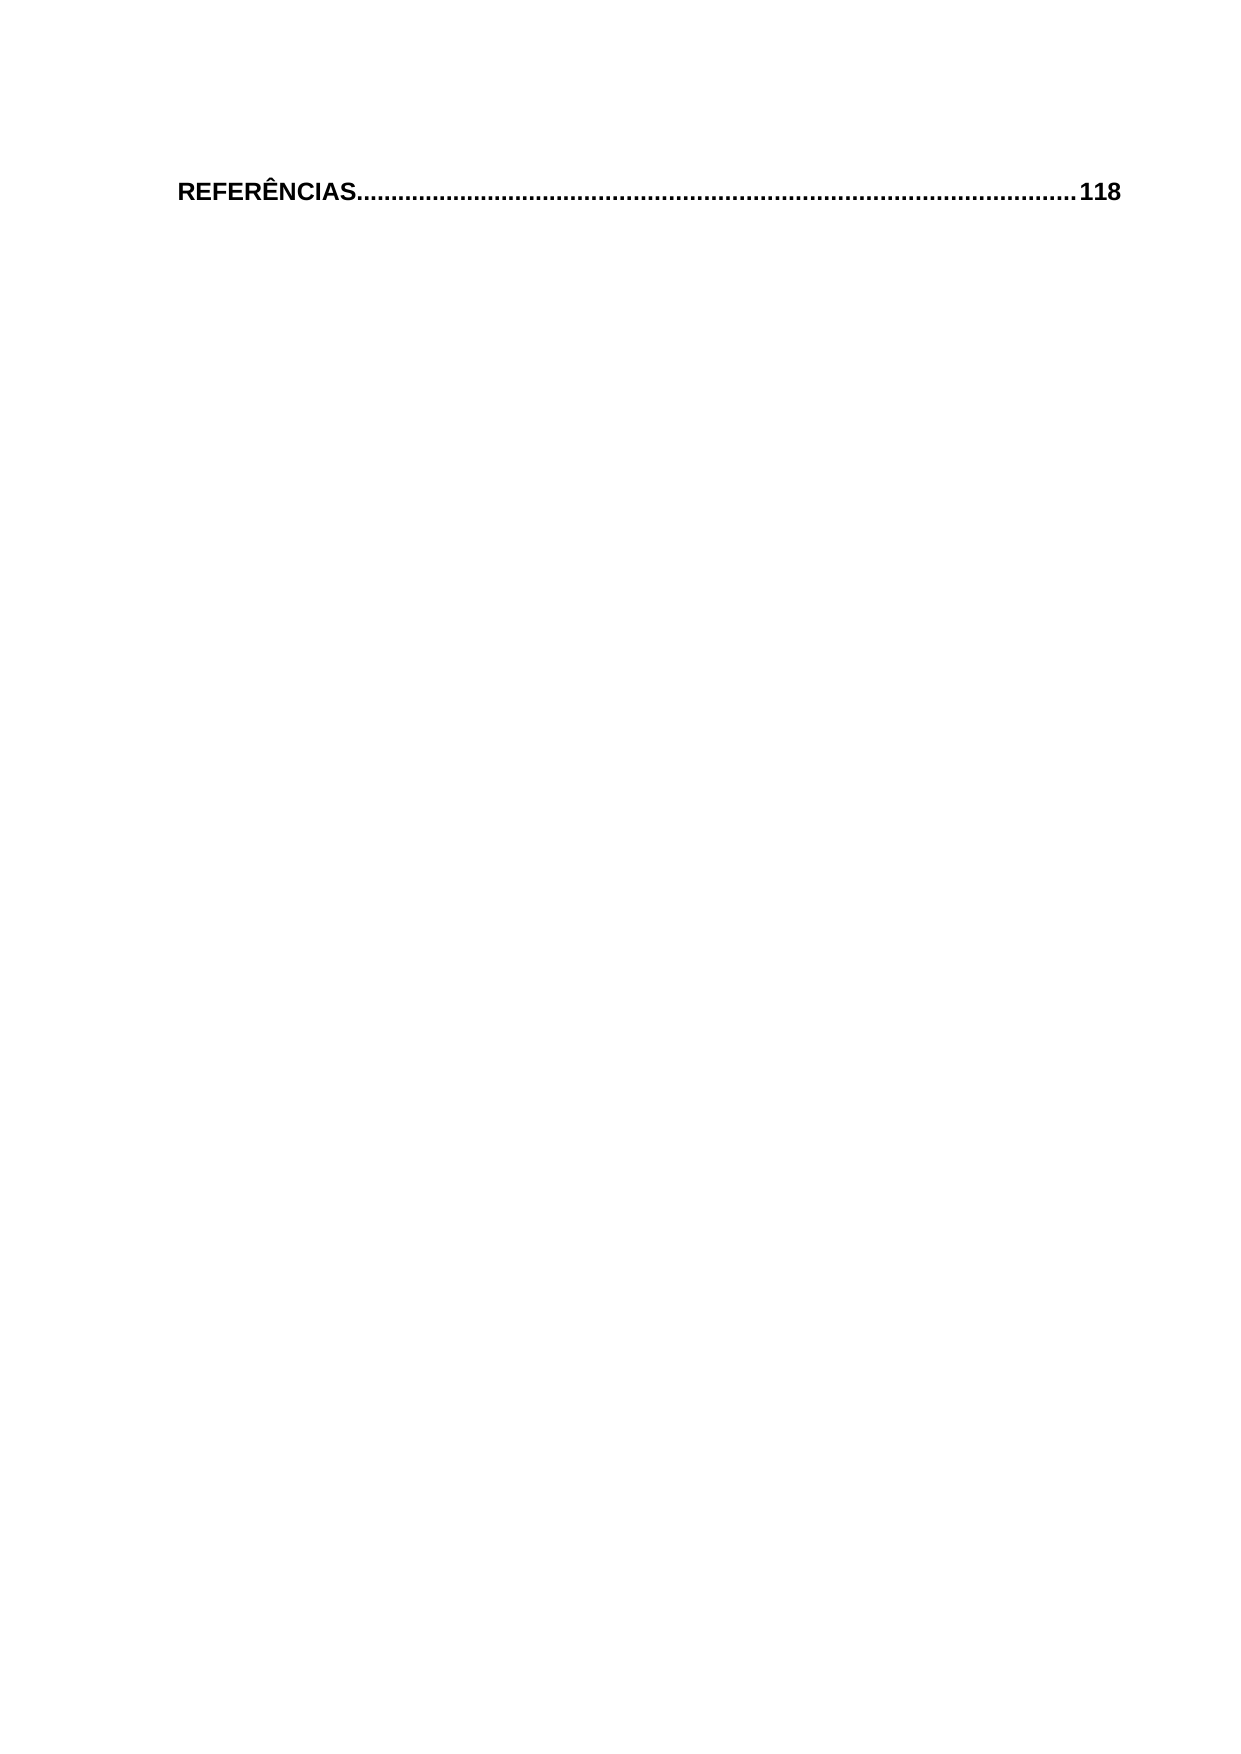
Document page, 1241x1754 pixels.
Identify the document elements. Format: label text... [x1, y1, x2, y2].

text REFERÊNCIAS 118 [177, 177, 1122, 206]
